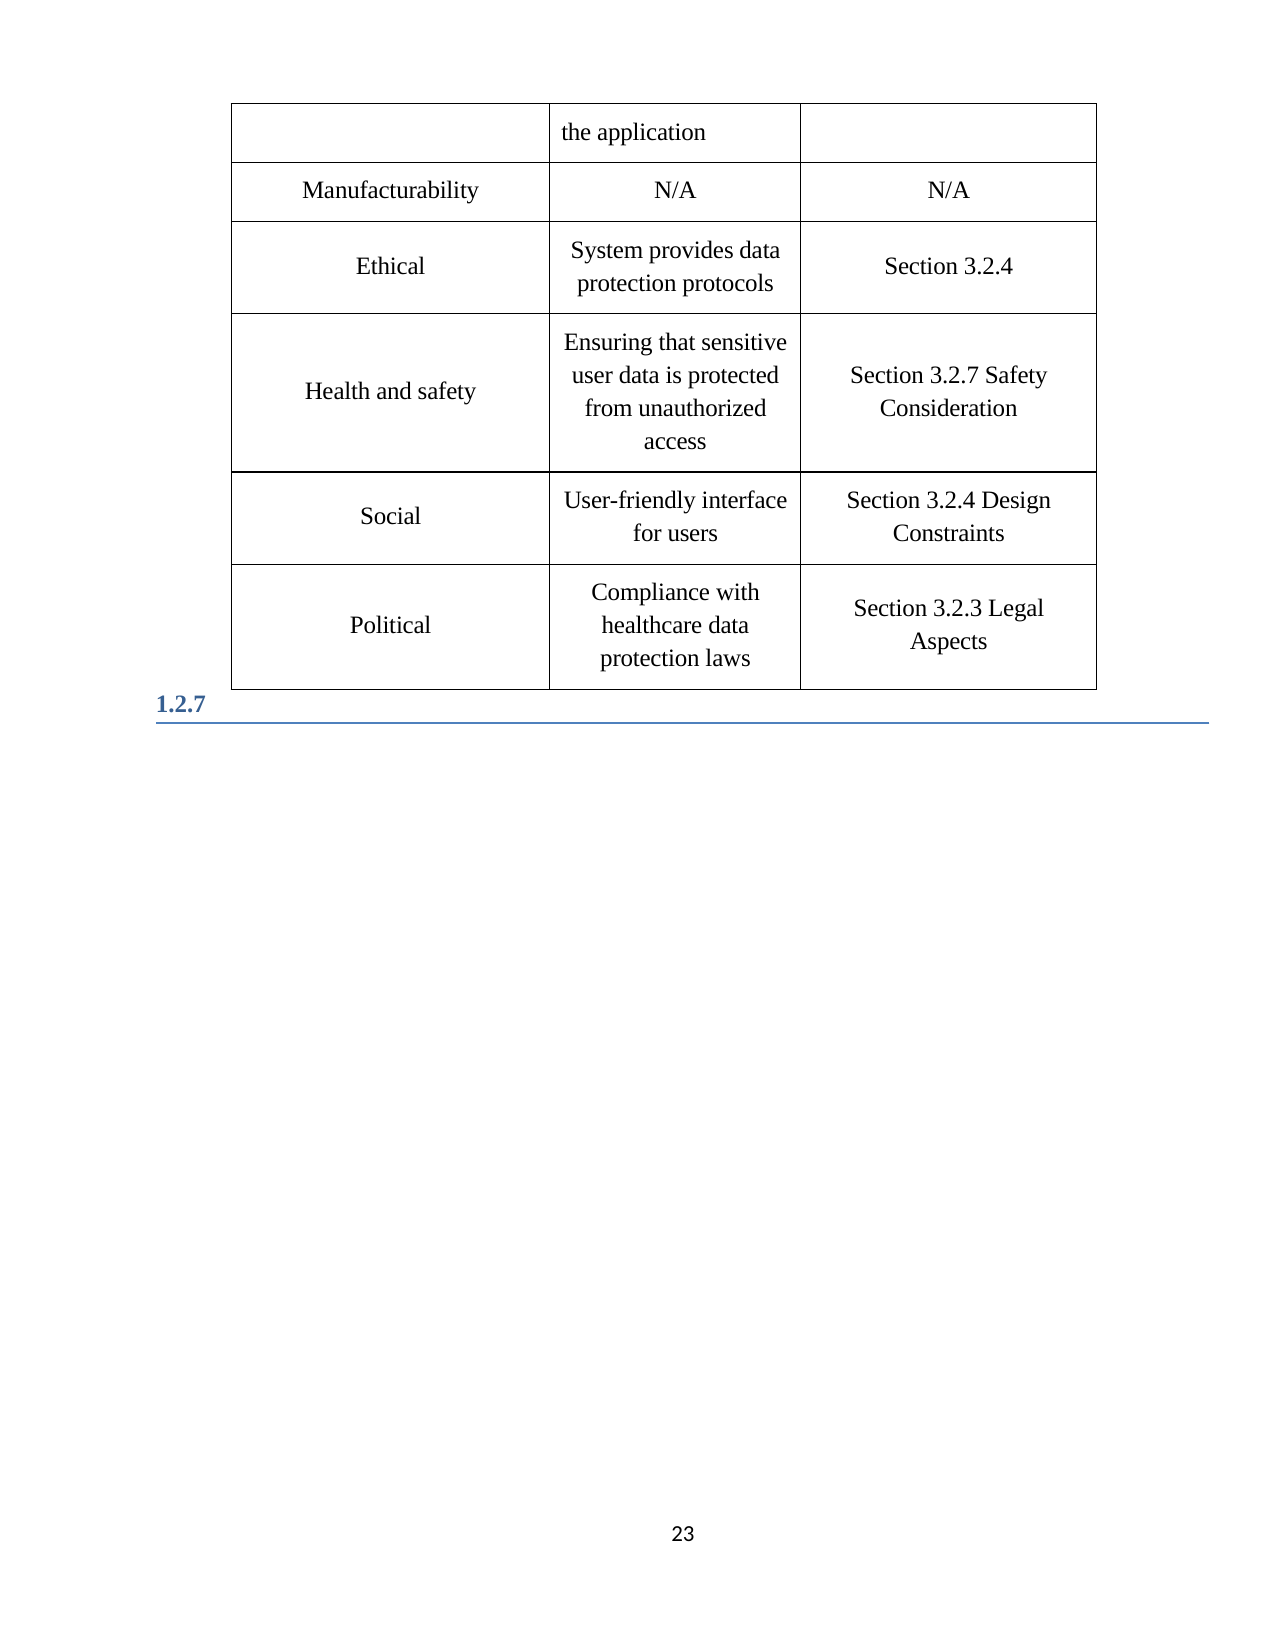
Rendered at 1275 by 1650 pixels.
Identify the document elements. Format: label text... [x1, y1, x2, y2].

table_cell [232, 104, 549, 162]
table_cell Political [232, 565, 549, 688]
table_cell Manufacturability [232, 163, 549, 221]
table_cell Section 3.2.4 Design Constraints [801, 473, 1096, 563]
table_cell Section 3.2.4 [801, 222, 1096, 313]
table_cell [801, 104, 1096, 162]
table_cell Compliance with healthcare data protection laws [550, 565, 800, 688]
table_cell Ensuring that sensitive user data is protected from unauthorized access [550, 314, 800, 471]
table_cell N/A [550, 163, 800, 221]
table_cell Section 3.2.3 Legal Aspects [801, 565, 1096, 688]
table_cell System provides data protection protocols [550, 222, 800, 313]
table_cell Section 3.2.7 Safety Consideration [801, 314, 1096, 471]
table_cell Health and safety [232, 314, 549, 471]
table_cell N/A [801, 163, 1096, 221]
table_cell Social [232, 473, 549, 563]
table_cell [550, 104, 800, 162]
table_cell Ethical [232, 222, 549, 313]
table_cell User-friendly interface for users [550, 473, 800, 563]
